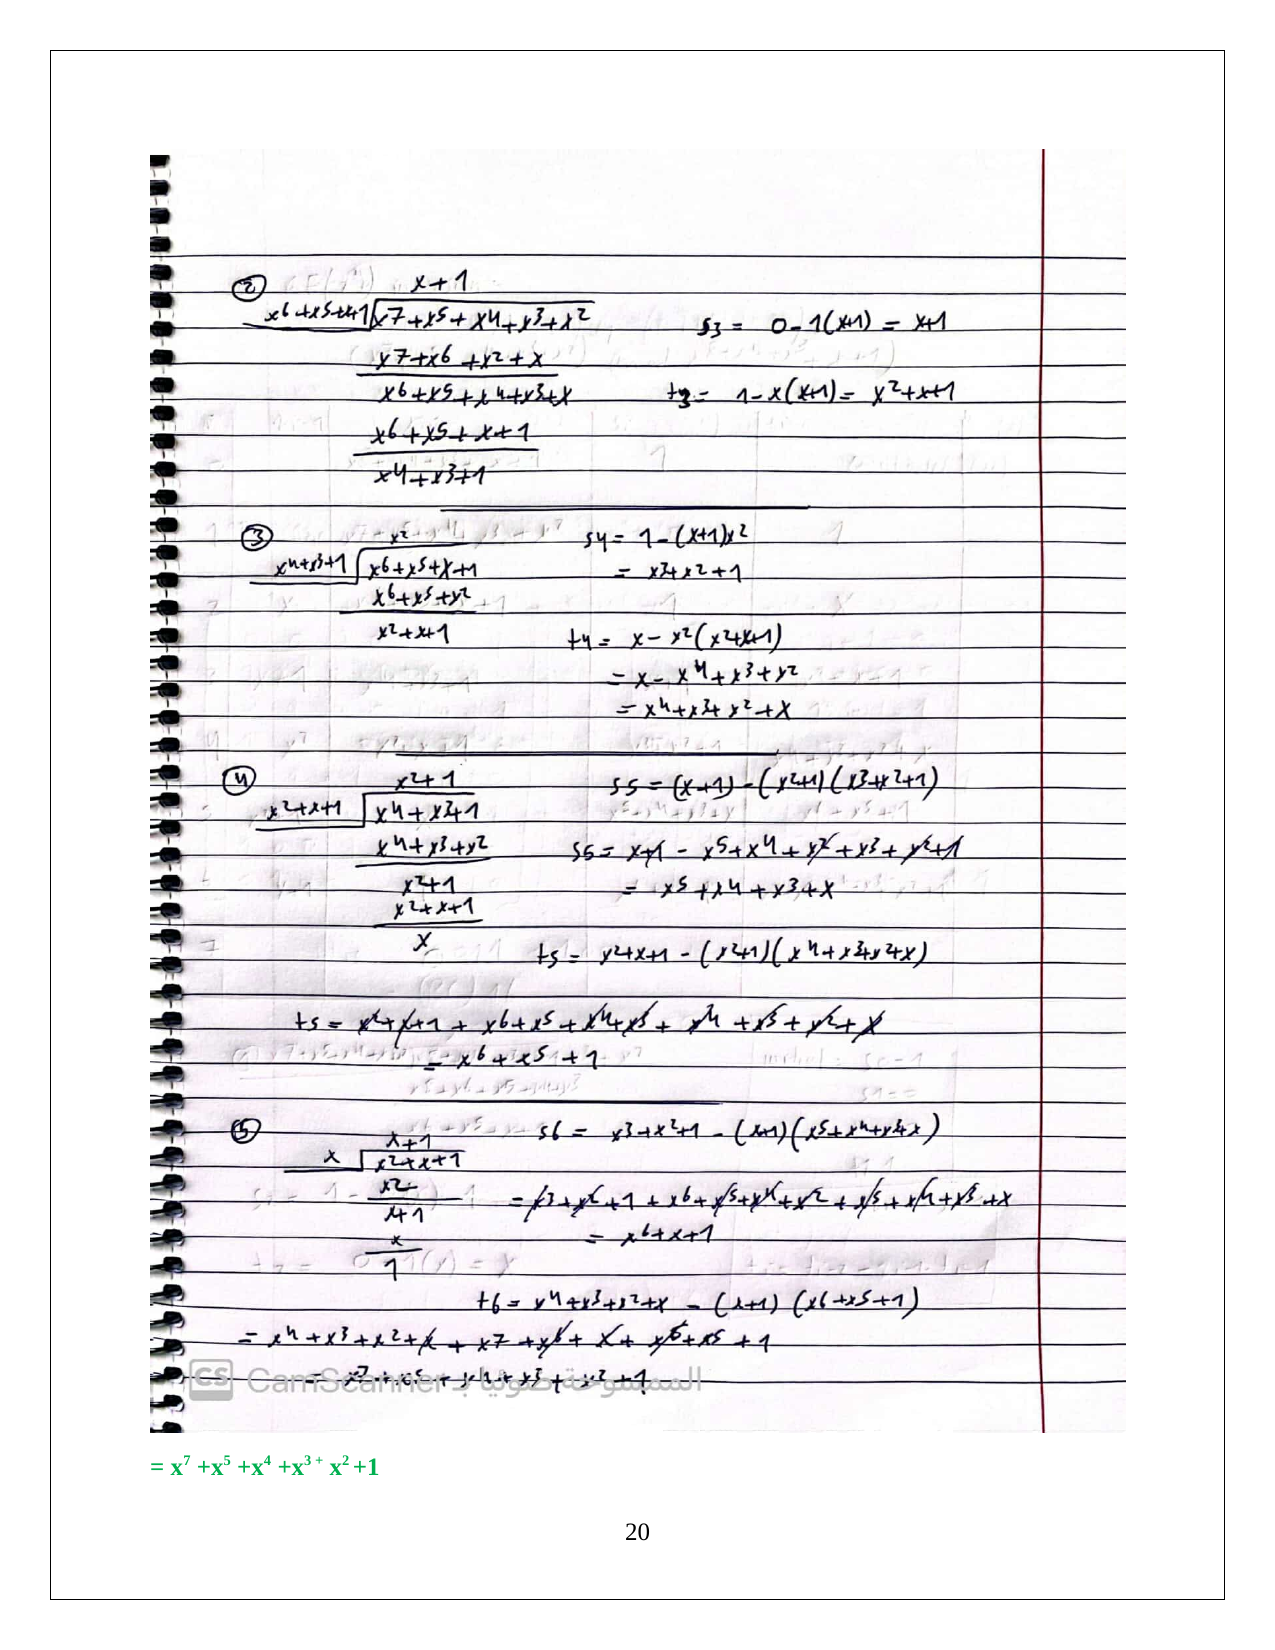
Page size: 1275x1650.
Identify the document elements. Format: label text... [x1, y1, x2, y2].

picture [150, 149, 1126, 1433]
text = x7 +x5 +x4 +x3 + x2 +1 [150, 1452, 1125, 1480]
